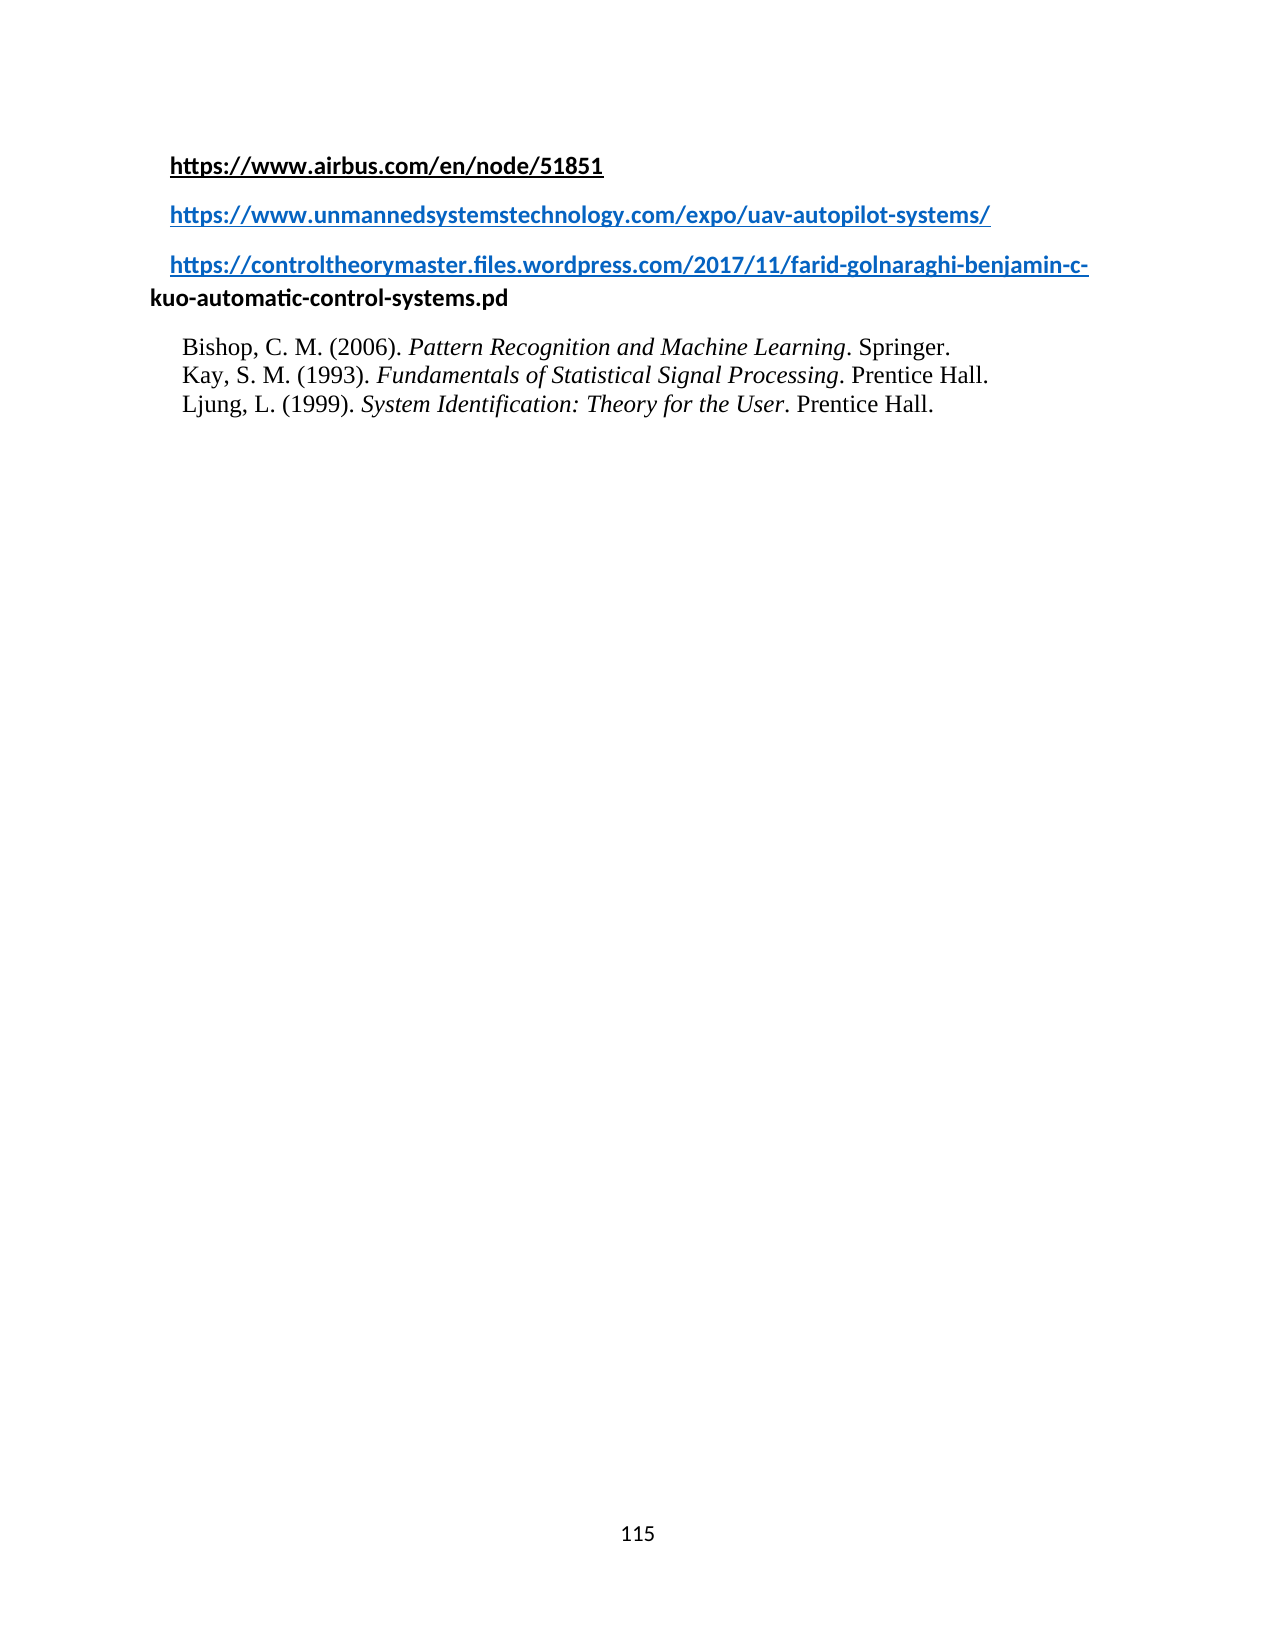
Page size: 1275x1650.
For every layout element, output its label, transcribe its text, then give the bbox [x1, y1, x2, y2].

text  Bishop, C. M. (2006). Pattern Recognition and Machine Learning. Springer. [150, 332, 1125, 360]
text https://www.airbus.com/en/node/51851 [150, 150, 1125, 181]
text https://controltheorymaster.files.wordpress.com/2017/11/farid-golnaraghi-benjamin-c-kuo-automatic-control-systems.pd [150, 249, 1125, 313]
text  Kay, S. M. (1993). Fundamentals of Statistical Signal Processing. Prentice Hall. [150, 360, 1125, 389]
text  Ljung, L. (1999). System Identification: Theory for the User. Prentice Hall. [150, 389, 1125, 418]
text https://www.unmannedsystemstechnology.com/expo/uav-autopilot-systems/ [150, 199, 1125, 230]
